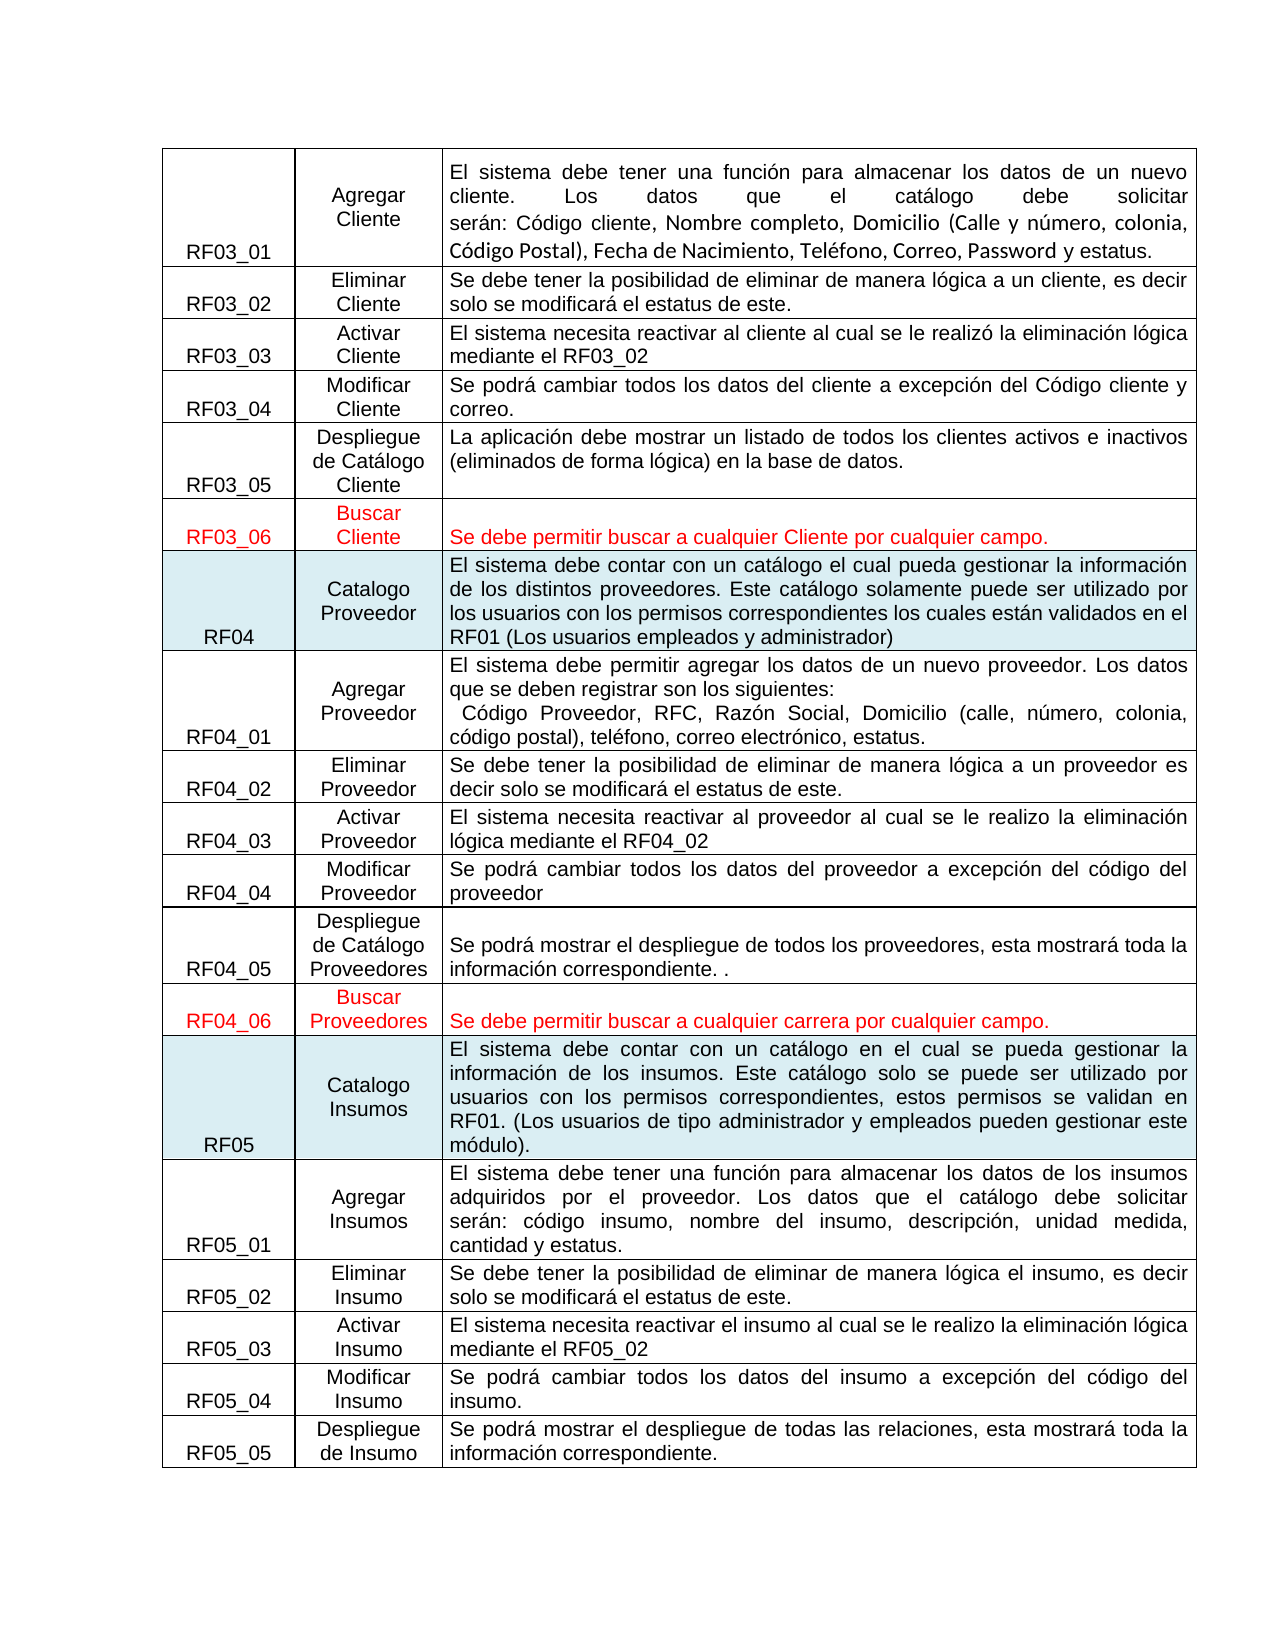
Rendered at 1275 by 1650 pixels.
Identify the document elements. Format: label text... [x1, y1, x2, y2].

table_cell El sistema debe tener una función para almacenar los datos de los insumos adquiridos por el proveedor. Los datos que el catálogo debe solicitar serán: código insumo, nombre del insumo, descripción, unidad medida, cantidad y estatus. [443, 1160, 1196, 1258]
table_cell Agregar Proveedor [296, 651, 442, 750]
table_cell Catalogo Proveedor [296, 551, 442, 650]
table_cell Eliminar Proveedor [296, 751, 442, 802]
table_cell Se debe permitir buscar a cualquier carrera por cualquier campo. [443, 984, 1196, 1034]
table_cell Activar Cliente [296, 319, 442, 370]
table_cell El sistema debe permitir agregar los datos de un nuevo proveedor. Los datos que se deben registrar son los siguientes: Código Proveedor, RFC, Razón Social, Domicilio (calle, número, colonia, código postal), teléfono, correo electrónico, estatus. [443, 651, 1196, 750]
table_cell RF05_03 [163, 1312, 294, 1363]
table_cell RF05 [163, 1036, 294, 1158]
table_cell Se podrá cambiar todos los datos del proveedor a excepción del código del proveedor [443, 855, 1196, 906]
table_cell RF03_05 [163, 423, 294, 498]
table_cell El sistema necesita reactivar al cliente al cual se le realizó la eliminación lógica mediante el RF03_02 [443, 319, 1196, 370]
table_cell RF03_04 [163, 371, 294, 422]
table_cell RF05_04 [163, 1364, 294, 1415]
table_cell Buscar Proveedores [296, 984, 442, 1034]
table_cell RF03_06 [163, 499, 294, 550]
table_cell El sistema necesita reactivar el insumo al cual se le realizo la eliminación lógica mediante el RF05_02 [443, 1312, 1196, 1363]
table_cell RF04 [163, 551, 294, 650]
table_cell RF04_03 [163, 803, 294, 854]
table_cell El sistema debe contar con un catálogo en el cual se pueda gestionar la información de los insumos. Este catálogo solo se puede ser utilizado por usuarios con los permisos correspondientes, estos permisos se validan en RF01. (Los usuarios de tipo administrador y empleados pueden gestionar este módulo). [443, 1036, 1196, 1158]
table_cell RF05_02 [163, 1260, 294, 1311]
table_cell Buscar Cliente [296, 499, 442, 550]
table_cell Modificar Insumo [296, 1364, 442, 1415]
table_cell Activar Proveedor [296, 803, 442, 854]
table_cell RF04_06 [163, 984, 294, 1034]
table_cell Catalogo Insumos [296, 1036, 442, 1158]
table_cell Despliegue de Catálogo Proveedores [296, 908, 442, 982]
table_cell El sistema debe tener una función para almacenar los datos de un nuevo cliente. Los datos que el catálogo debe solicitar serán: Código cliente, Nombre completo, Domicilio (Calle y número, colonia, Código Postal), Fecha de Nacimiento, Teléfono, Correo, Password y estatus. [443, 149, 1196, 266]
table_cell Agregar Cliente [296, 149, 442, 266]
table_cell RF04_01 [163, 651, 294, 750]
table_cell Se debe tener la posibilidad de eliminar de manera lógica a un proveedor es decir solo se modificará el estatus de este. [443, 751, 1196, 802]
table_cell Despliegue de Insumo [296, 1416, 442, 1467]
table_cell Activar Insumo [296, 1312, 442, 1363]
table_cell Se podrá mostrar el despliegue de todos los proveedores, esta mostrará toda la información correspondiente. . [443, 908, 1196, 982]
table_cell RF05_01 [163, 1160, 294, 1258]
table_cell RF04_04 [163, 855, 294, 906]
table_cell Se debe tener la posibilidad de eliminar de manera lógica a un cliente, es decir solo se modificará el estatus de este. [443, 267, 1196, 318]
table_cell RF04_05 [163, 908, 294, 982]
table_cell Se podrá mostrar el despliegue de todas las relaciones, esta mostrará toda la información correspondiente. [443, 1416, 1196, 1467]
table_cell RF04_02 [163, 751, 294, 802]
table_cell Modificar Proveedor [296, 855, 442, 906]
table_cell Se debe tener la posibilidad de eliminar de manera lógica el insumo, es decir solo se modificará el estatus de este. [443, 1260, 1196, 1311]
table_cell Despliegue de Catálogo Cliente [296, 423, 442, 498]
table_cell Modificar Cliente [296, 371, 442, 422]
table_cell Se podrá cambiar todos los datos del cliente a excepción del Código cliente y correo. [443, 371, 1196, 422]
table_cell RF05_05 [163, 1416, 294, 1467]
table_cell Eliminar Cliente [296, 267, 442, 318]
table_cell Eliminar Insumo [296, 1260, 442, 1311]
table_cell Agregar Insumos [296, 1160, 442, 1258]
table_cell La aplicación debe mostrar un listado de todos los clientes activos e inactivos (eliminados de forma lógica) en la base de datos. [443, 423, 1196, 498]
table_cell El sistema necesita reactivar al proveedor al cual se le realizo la eliminación lógica mediante el RF04_02 [443, 803, 1196, 854]
table_cell Se podrá cambiar todos los datos del insumo a excepción del código del insumo. [443, 1364, 1196, 1415]
table_cell RF03_02 [163, 267, 294, 318]
table_cell Se debe permitir buscar a cualquier Cliente por cualquier campo. [443, 499, 1196, 550]
table_cell El sistema debe contar con un catálogo el cual pueda gestionar la información de los distintos proveedores. Este catálogo solamente puede ser utilizado por los usuarios con los permisos correspondientes los cuales están validados en el RF01 (Los usuarios empleados y administrador) [443, 551, 1196, 650]
table_cell RF03_01 [163, 149, 294, 266]
table_cell RF03_03 [163, 319, 294, 370]
